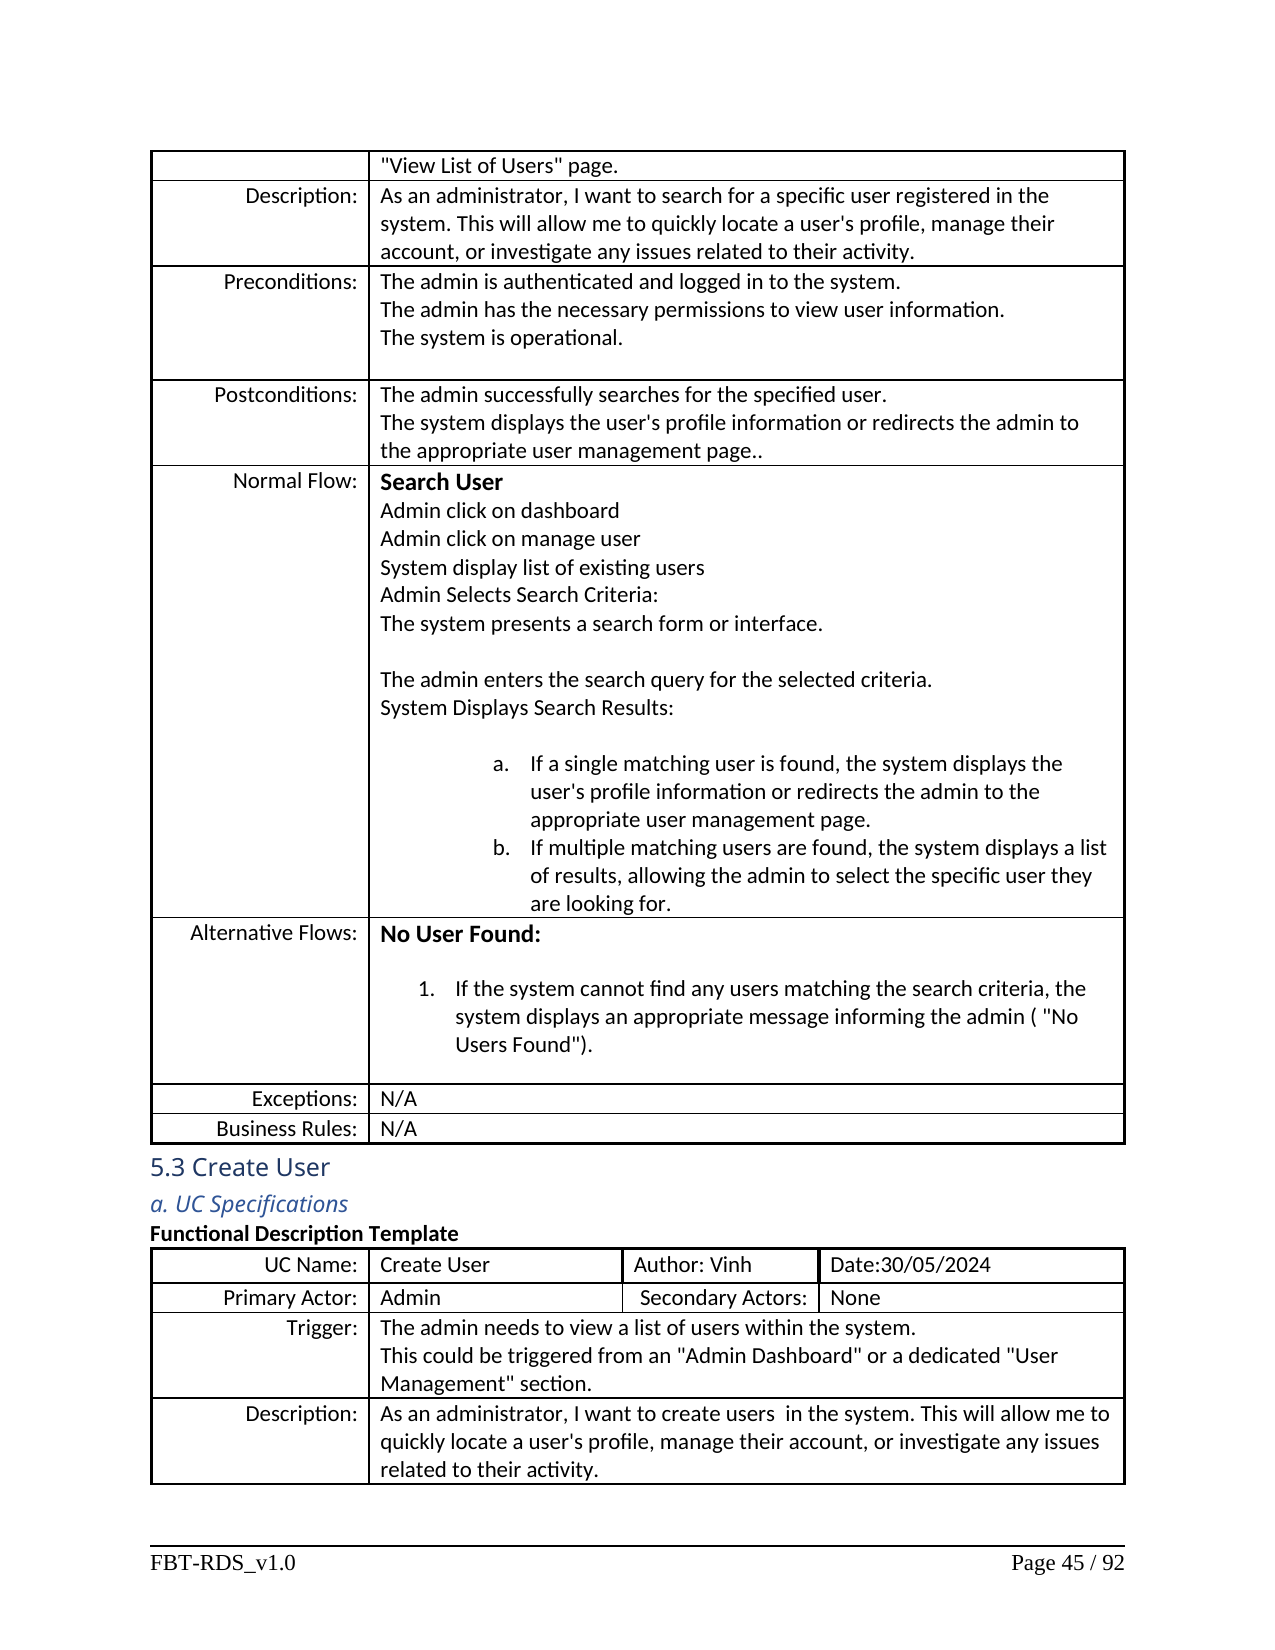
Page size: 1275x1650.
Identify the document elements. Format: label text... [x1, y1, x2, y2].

subtitle 5.3 Create User [150, 1149, 1125, 1183]
text Functional Description Template [150, 1219, 1125, 1247]
subtitle a. UC Specifications [150, 1188, 1125, 1219]
